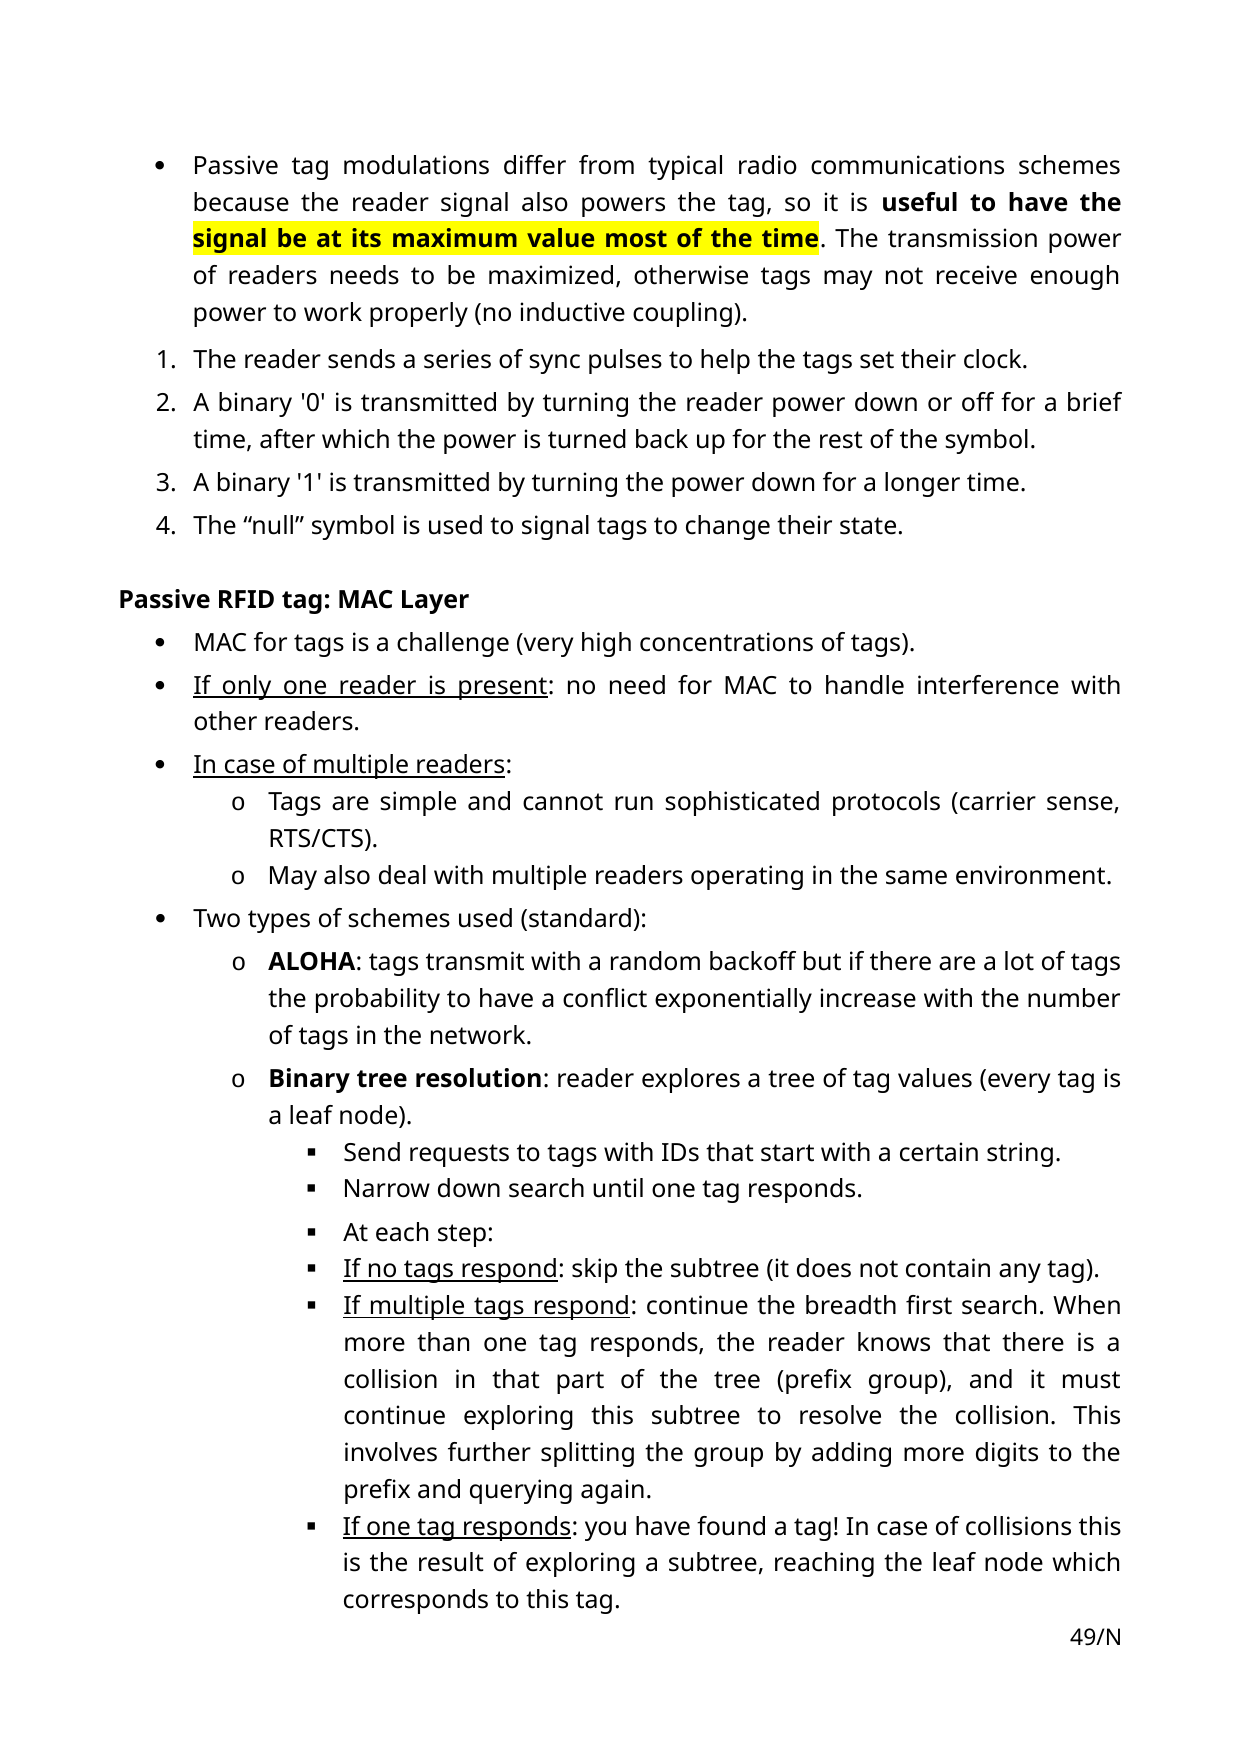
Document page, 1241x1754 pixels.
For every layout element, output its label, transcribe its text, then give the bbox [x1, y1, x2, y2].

list ALOHA: tags transmit with a random backoff but if there are a lot of tags the probability to have a conflict exponentially increase with the number of tags in the network. [231, 944, 1122, 1052]
list If multiple tags respond: continue the breadth first search. When more than one tag responds, the reader knows that there is a collision in that part of the tree (prefix group), and it must continue exploring this subtree to resolve the collision. This involves further splitting the group by adding more digits to the prefix and querying again. [306, 1288, 1122, 1506]
list A binary '0' is transmitted by turning the reader power down or off for a brief time, after which the power is turned back up for the rest of the symbol. [156, 385, 1122, 456]
list If no tags respond: skip the subtree (it does not contain any tag). [306, 1251, 1122, 1285]
list A binary '1' is transmitted by turning the power down for a longer time. [156, 465, 1122, 499]
list If one tag responds: you have found a tag! In case of collisions this is the result of exploring a subtree, reaching the leaf node which corresponds to this tag. [305, 1508, 1122, 1616]
list May also deal with multiple readers operating in the same environment. [230, 858, 1122, 892]
list The reader sends a series of sync pulses to help the tags set their clock. [156, 342, 1122, 376]
list Narrow down search until one tag responds. [305, 1171, 1122, 1205]
list In case of multiple readers: [156, 747, 1122, 781]
list Passive tag modulations differ from typical radio communications schemes because the reader signal also powers the tag, so it is useful to have the signal be at its maximum value most of the time. The transmission power of readers needs to be maximized, otherwise tags may not receive enough power to work properly (no inductive coupling). [155, 148, 1122, 329]
text Passive RFID tag: MAC Layer [118, 581, 1122, 615]
list Tags are simple and cannot run sophisticated protocols (carrier sense, RTS/CTS). [231, 784, 1122, 855]
list The “null” symbol is used to signal tags to change their state. [156, 508, 1122, 542]
list If only one reader is present: no need for MAC to handle interference with other readers. [156, 667, 1122, 738]
list At each step: [306, 1214, 1122, 1248]
list Two types of schemes used (standard): [156, 901, 1122, 935]
list Send requests to tags with IDs that start with a certain string. [306, 1134, 1122, 1168]
list MAC for tags is a challenge (very high concentrations of tags). [156, 624, 1122, 658]
list Binary tree resolution: reader explores a tree of tag values (every tag is a leaf node). [231, 1061, 1122, 1132]
